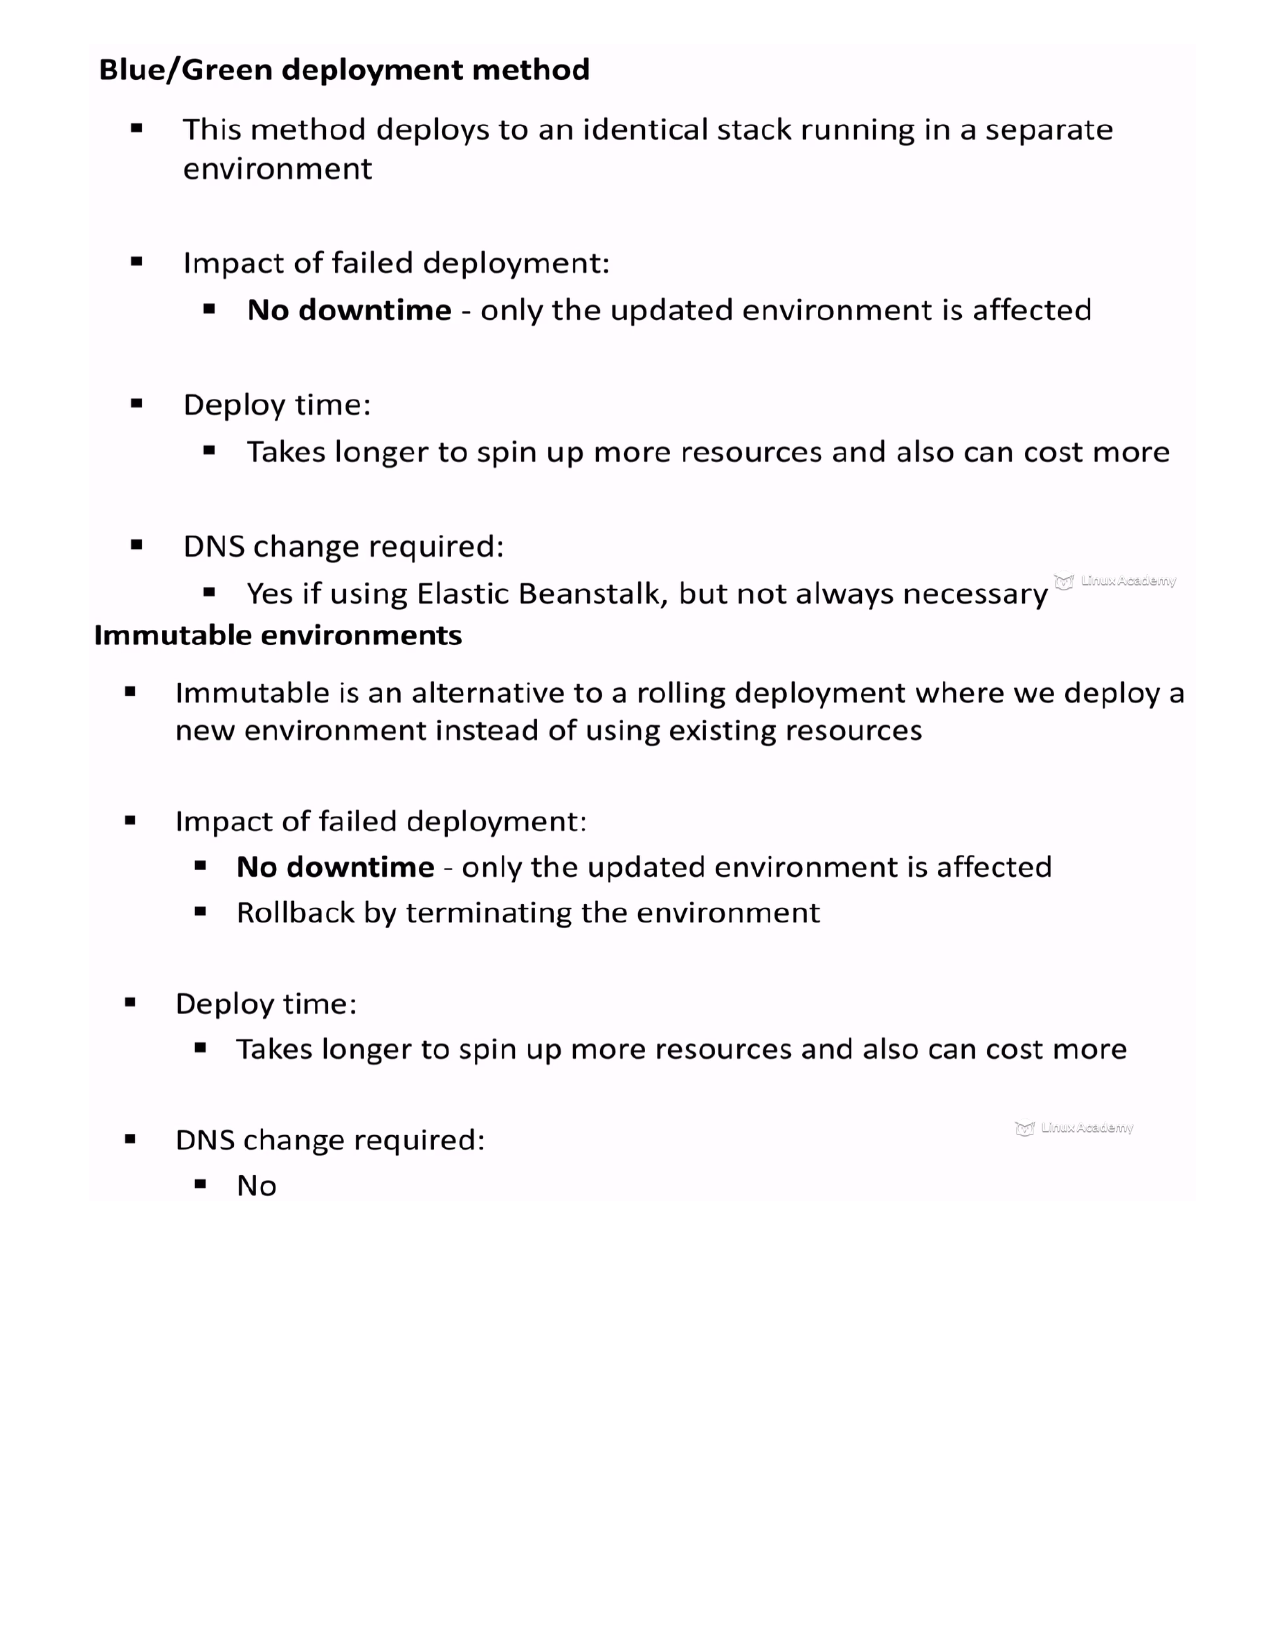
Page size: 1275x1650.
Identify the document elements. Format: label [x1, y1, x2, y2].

picture [88, 44, 1197, 1201]
